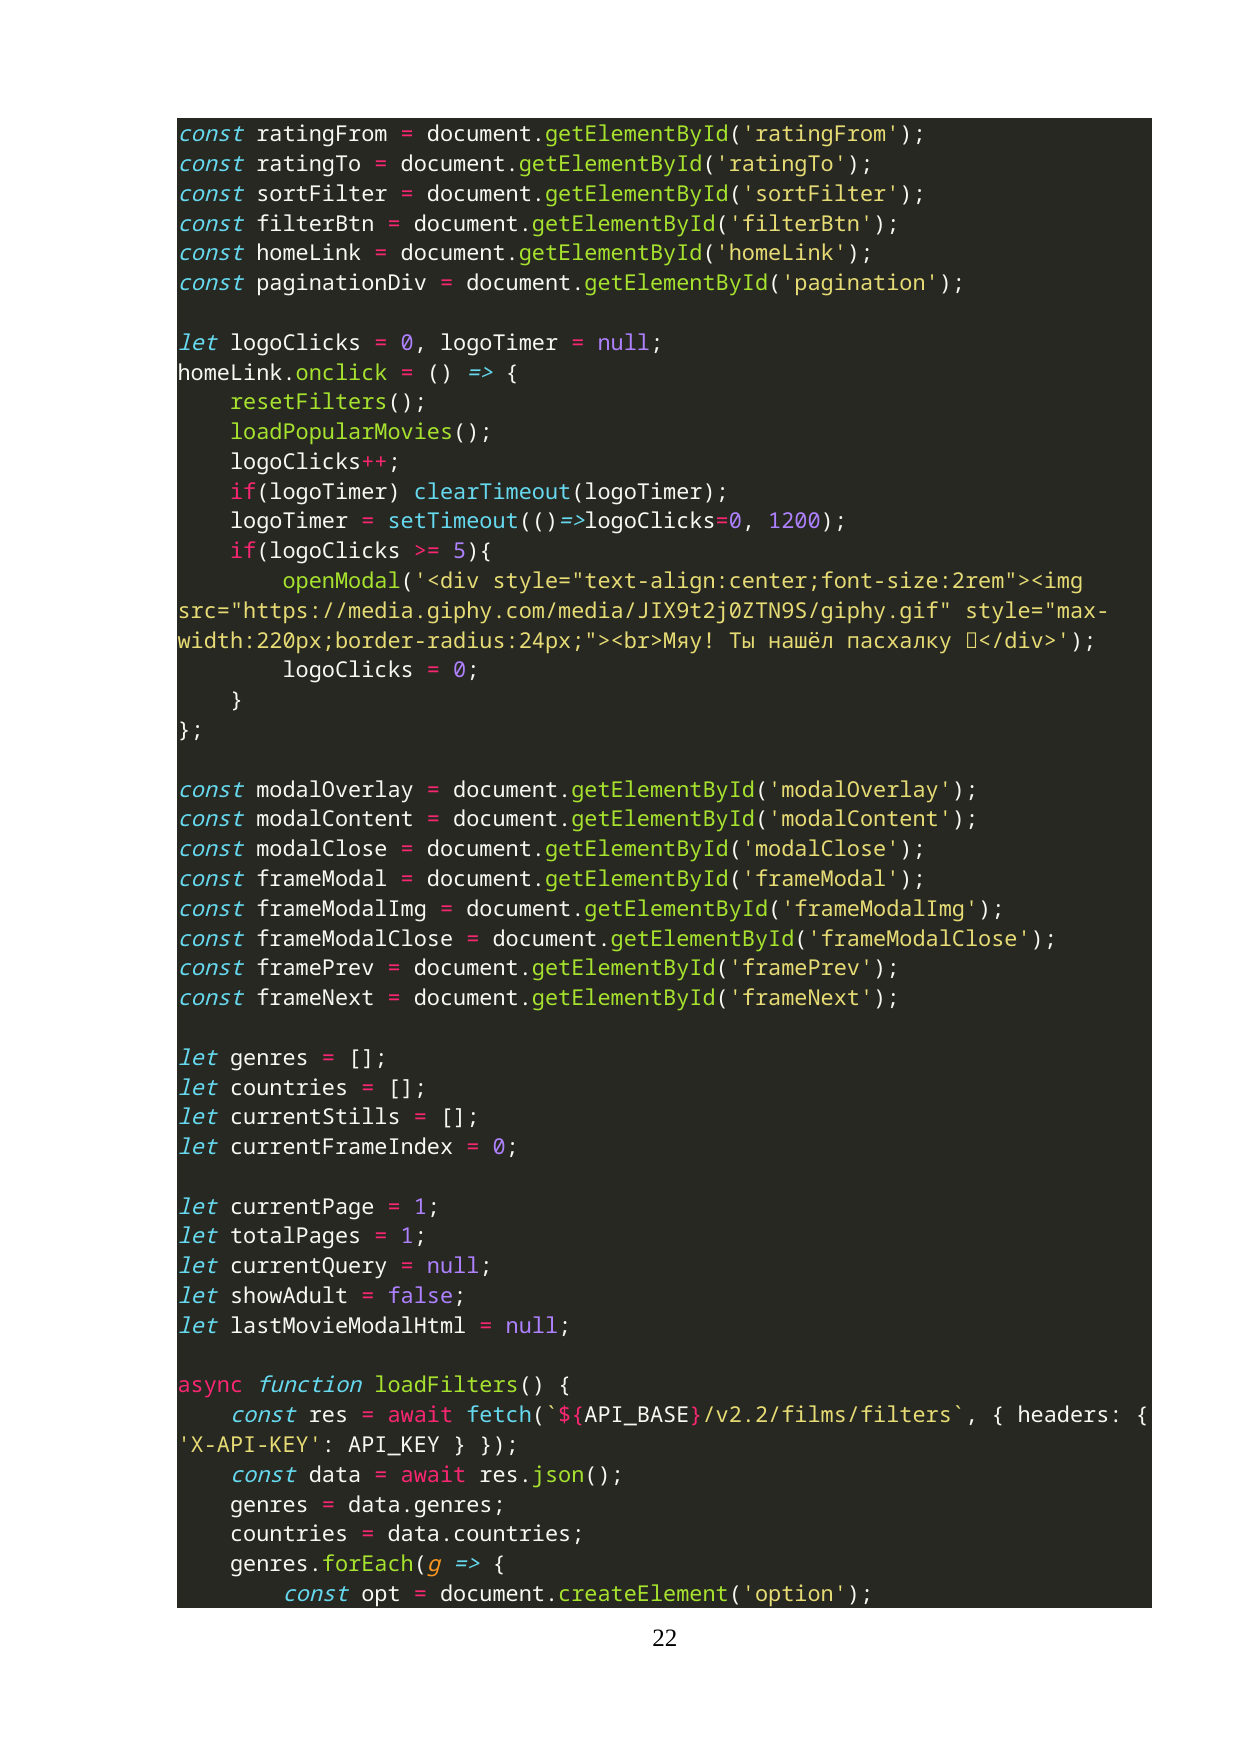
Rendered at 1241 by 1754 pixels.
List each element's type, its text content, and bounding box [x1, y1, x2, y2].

text resetFilters(); [177, 386, 1152, 416]
text genres.forEach(g => { [177, 1548, 1152, 1578]
text const sortFilter = document.getElementById('sortFilter'); [177, 178, 1152, 207]
text loadPopularMovies(); [177, 416, 1152, 446]
text const homeLink = document.getElementById('homeLink'); [177, 237, 1152, 267]
text const data = await res.json(); [177, 1459, 1152, 1488]
text const frameModalClose = document.getElementById('frameModalClose'); [177, 922, 1152, 952]
text const modalOverlay = document.getElementById('modalOverlay'); [177, 773, 1152, 803]
text const modalContent = document.getElementById('modalContent'); [177, 803, 1152, 833]
text const modalClose = document.getElementById('modalClose'); [177, 833, 1152, 863]
text let currentQuery = null; [177, 1250, 1152, 1280]
text const res = await fetch(`${API_BASE}/v2.2/films/filters`, { headers: { 'X-API-KEY': API_KEY } }); [177, 1399, 1152, 1459]
text let lastMovieModalHtml = null; [177, 1310, 1152, 1339]
text const ratingFrom = document.getElementById('ratingFrom'); [177, 118, 1152, 148]
text logoTimer = setTimeout(()=>logoClicks=0, 1200); [177, 505, 1152, 535]
text let totalPages = 1; [177, 1220, 1152, 1250]
text const frameModal = document.getElementById('frameModal'); [177, 863, 1152, 893]
text let countries = []; [177, 1071, 1152, 1101]
text countries = data.countries; [177, 1518, 1152, 1548]
text genres = data.genres; [177, 1488, 1152, 1518]
text logoClicks = 0; [177, 654, 1152, 684]
text if(logoTimer) clearTimeout(logoTimer); [177, 476, 1152, 505]
text const filterBtn = document.getElementById('filterBtn'); [177, 207, 1152, 237]
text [177, 1578, 1152, 1608]
text let showAdult = false; [177, 1280, 1152, 1310]
text homeLink.onclick = () => { [177, 356, 1152, 386]
text if(logoClicks >= 5){ [177, 535, 1152, 565]
text const frameModalImg = document.getElementById('frameModalImg'); [177, 893, 1152, 922]
text } [177, 684, 1152, 714]
text }; [177, 714, 1152, 744]
text logoClicks++; [177, 446, 1152, 476]
text const ratingTo = document.getElementById('ratingTo'); [177, 148, 1152, 178]
text const frameNext = document.getElementById('frameNext'); [177, 982, 1152, 1012]
text const framePrev = document.getElementById('framePrev'); [177, 952, 1152, 982]
text const paginationDiv = document.getElementById('pagination'); [177, 267, 1152, 297]
text openModal('<div style="text-align:center;font-size:2rem"><img src="https://media.giphy.com/media/JIX9t2j0ZTN9S/giphy.gif" style="max-width:220px;border-radius:24px;"><br>Мяу! Ты нашёл пасхалку 🐾</div>'); [177, 565, 1152, 654]
text let currentPage = 1; [177, 1191, 1152, 1220]
text let currentStills = []; [177, 1101, 1152, 1131]
text async function loadFilters() { [177, 1369, 1152, 1399]
text let genres = []; [177, 1042, 1152, 1071]
text let logoClicks = 0, logoTimer = null; [177, 327, 1152, 356]
text let currentFrameIndex = 0; [177, 1131, 1152, 1161]
